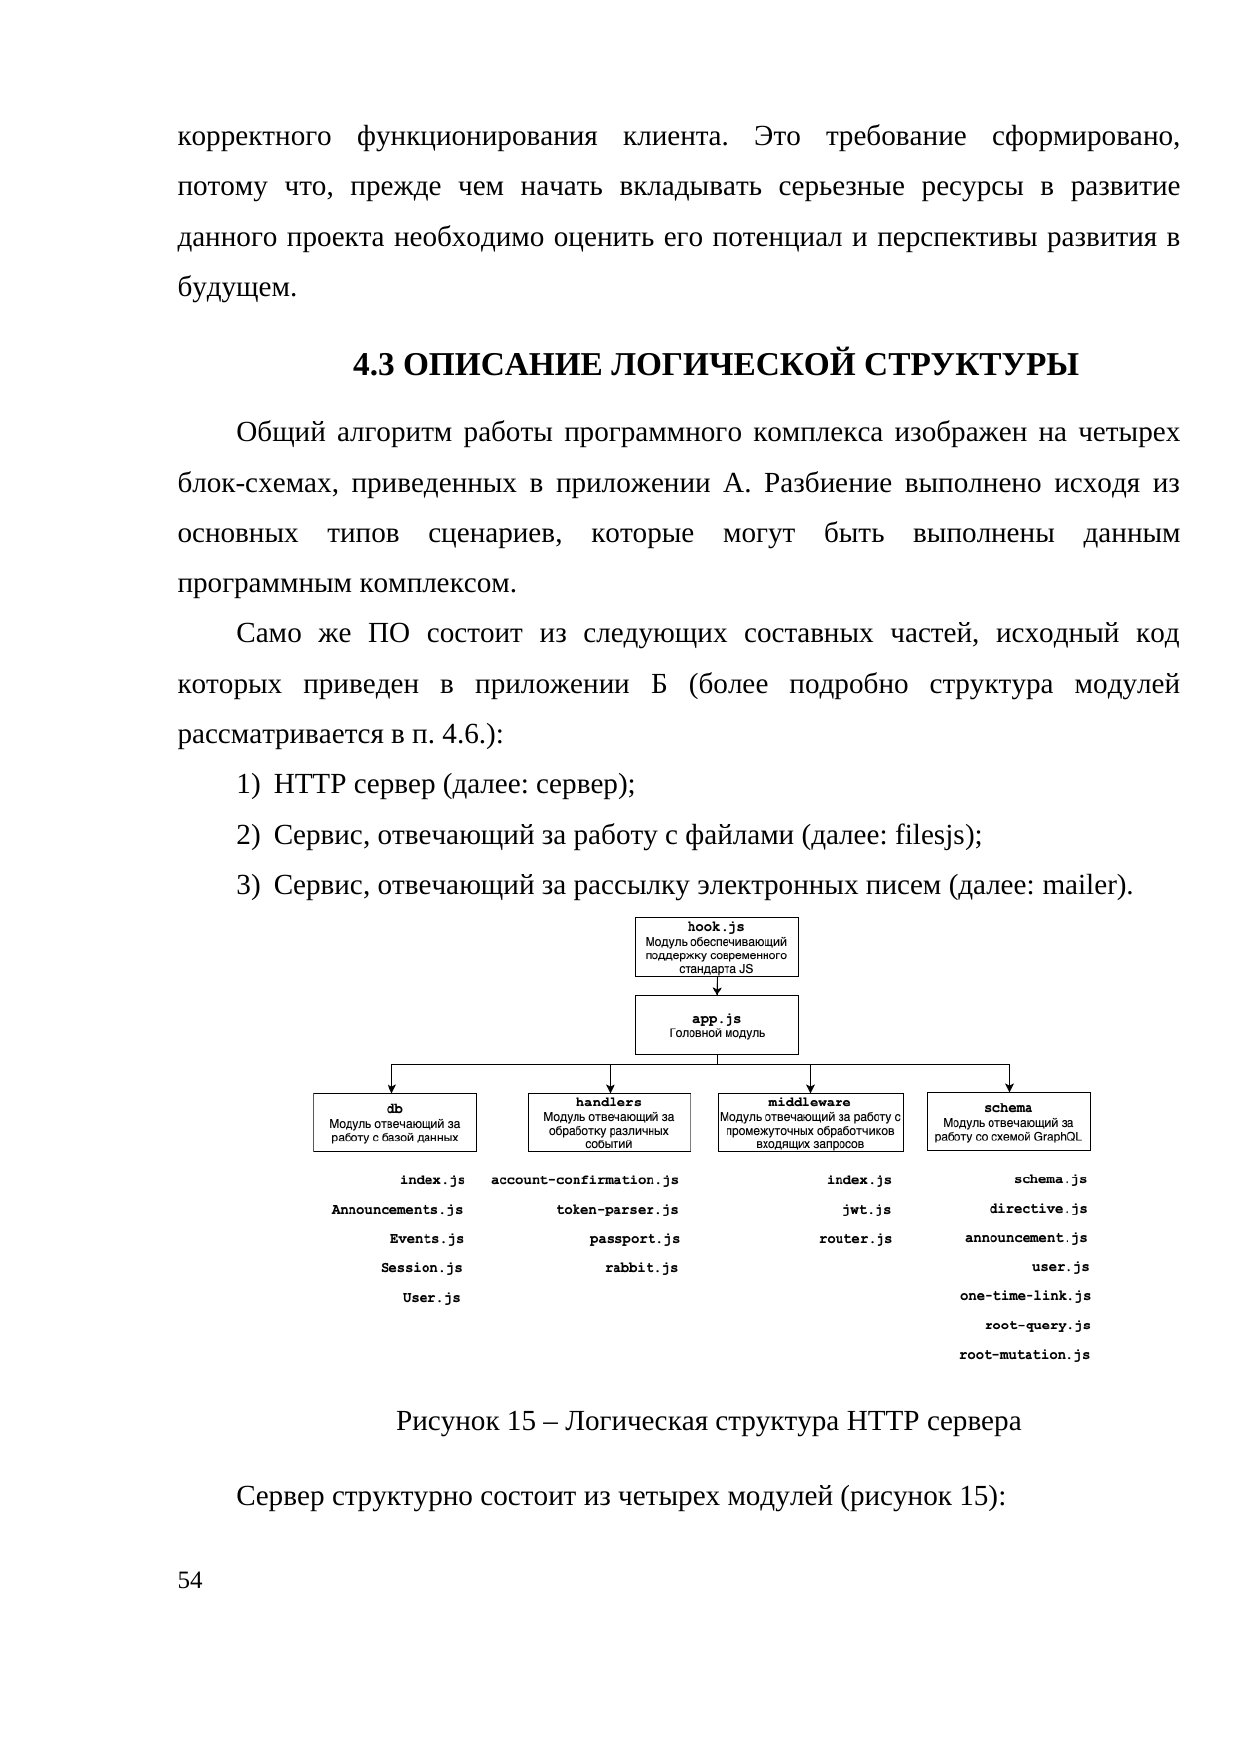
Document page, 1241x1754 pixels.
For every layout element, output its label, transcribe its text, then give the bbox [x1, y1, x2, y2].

subtitle 4.3 ОПИСАНИЕ ЛОГИЧЕСКОЙ СТРУКТУРЫ [251, 344, 1181, 383]
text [177, 118, 1181, 303]
text Сервер структурно состоит из четырех модулей (рисунок 15): [177, 1478, 1181, 1512]
text Рисунок 15 – Логическая структура HTTP сервера [177, 1403, 1181, 1436]
list Сервис, отвечающий за работу с файлами (далее: filesjs); [236, 817, 1181, 850]
text Само же ПО состоит из следующих составных частей, исходный код которых приведен в приложении Б (более подробно структура модулей рассматривается в п. 4.6.): [177, 616, 1181, 750]
picture [313, 917, 1104, 1364]
text Общий алгоритм работы программного комплекса изображен на четырех блок-схемах, приведенных в приложении А. Разбиение выполнено исходя из основных типов сценариев, которые могут быть выполнены данным программным комплексом. [177, 414, 1181, 599]
list HTTP сервер (далее: сервер); [236, 767, 1181, 800]
list Сервис, отвечающий за рассылку электронных писем (далее: mailer). [236, 867, 1181, 901]
